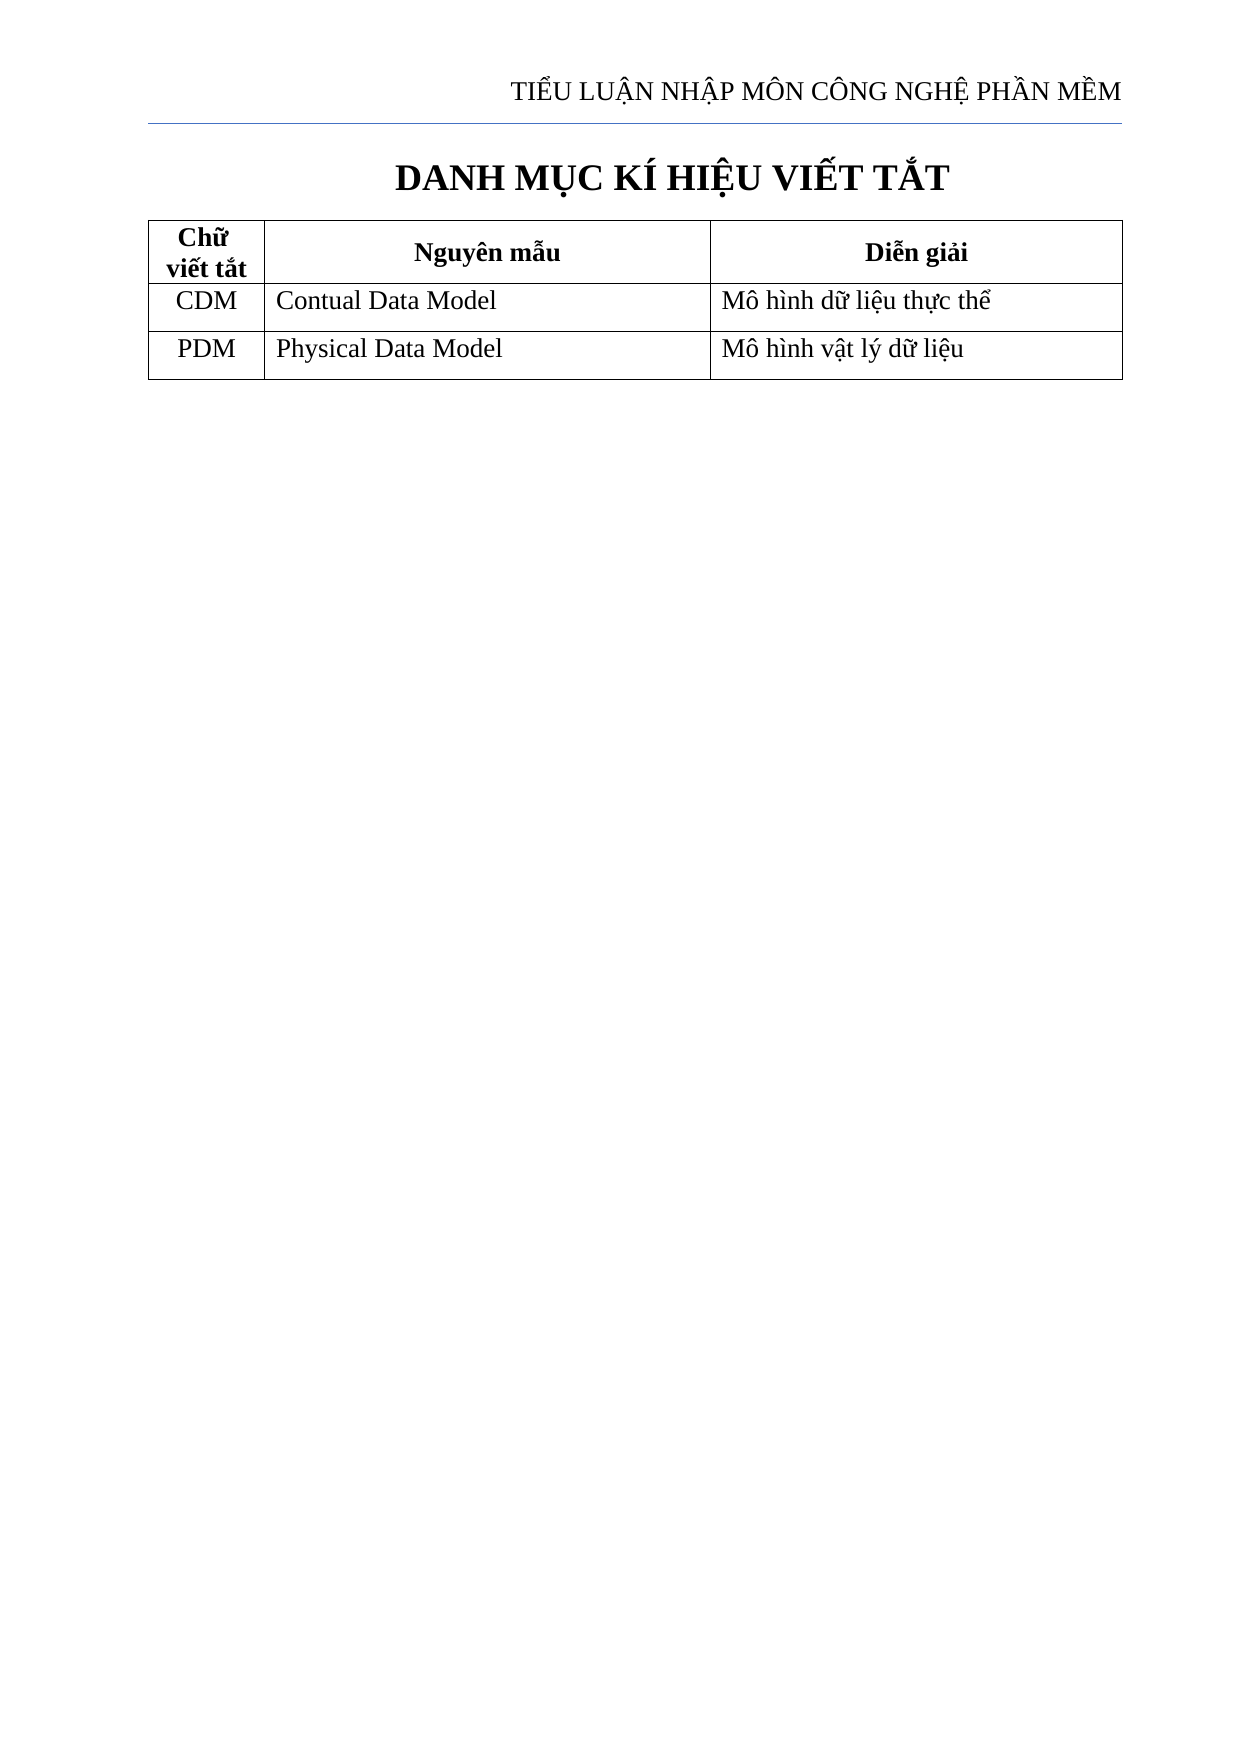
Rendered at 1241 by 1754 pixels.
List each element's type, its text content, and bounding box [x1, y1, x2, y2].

table_cell PDM [149, 332, 264, 378]
table_cell CDM [149, 284, 264, 331]
table_header Diễn giải [711, 221, 1122, 283]
table_cell Mô hình dữ liệu thực thể [711, 284, 1122, 331]
table_header Nguyên mẫu [265, 221, 710, 283]
table_cell Contual Data Model [265, 284, 710, 331]
table_header Chữ viết tắt [149, 221, 264, 283]
table_cell Physical Data Model [265, 332, 710, 378]
text DANH MỤC KÍ HIỆU VIẾT TẮT [148, 155, 1122, 198]
table_cell Mô hình vật lý dữ liệu [711, 332, 1122, 378]
